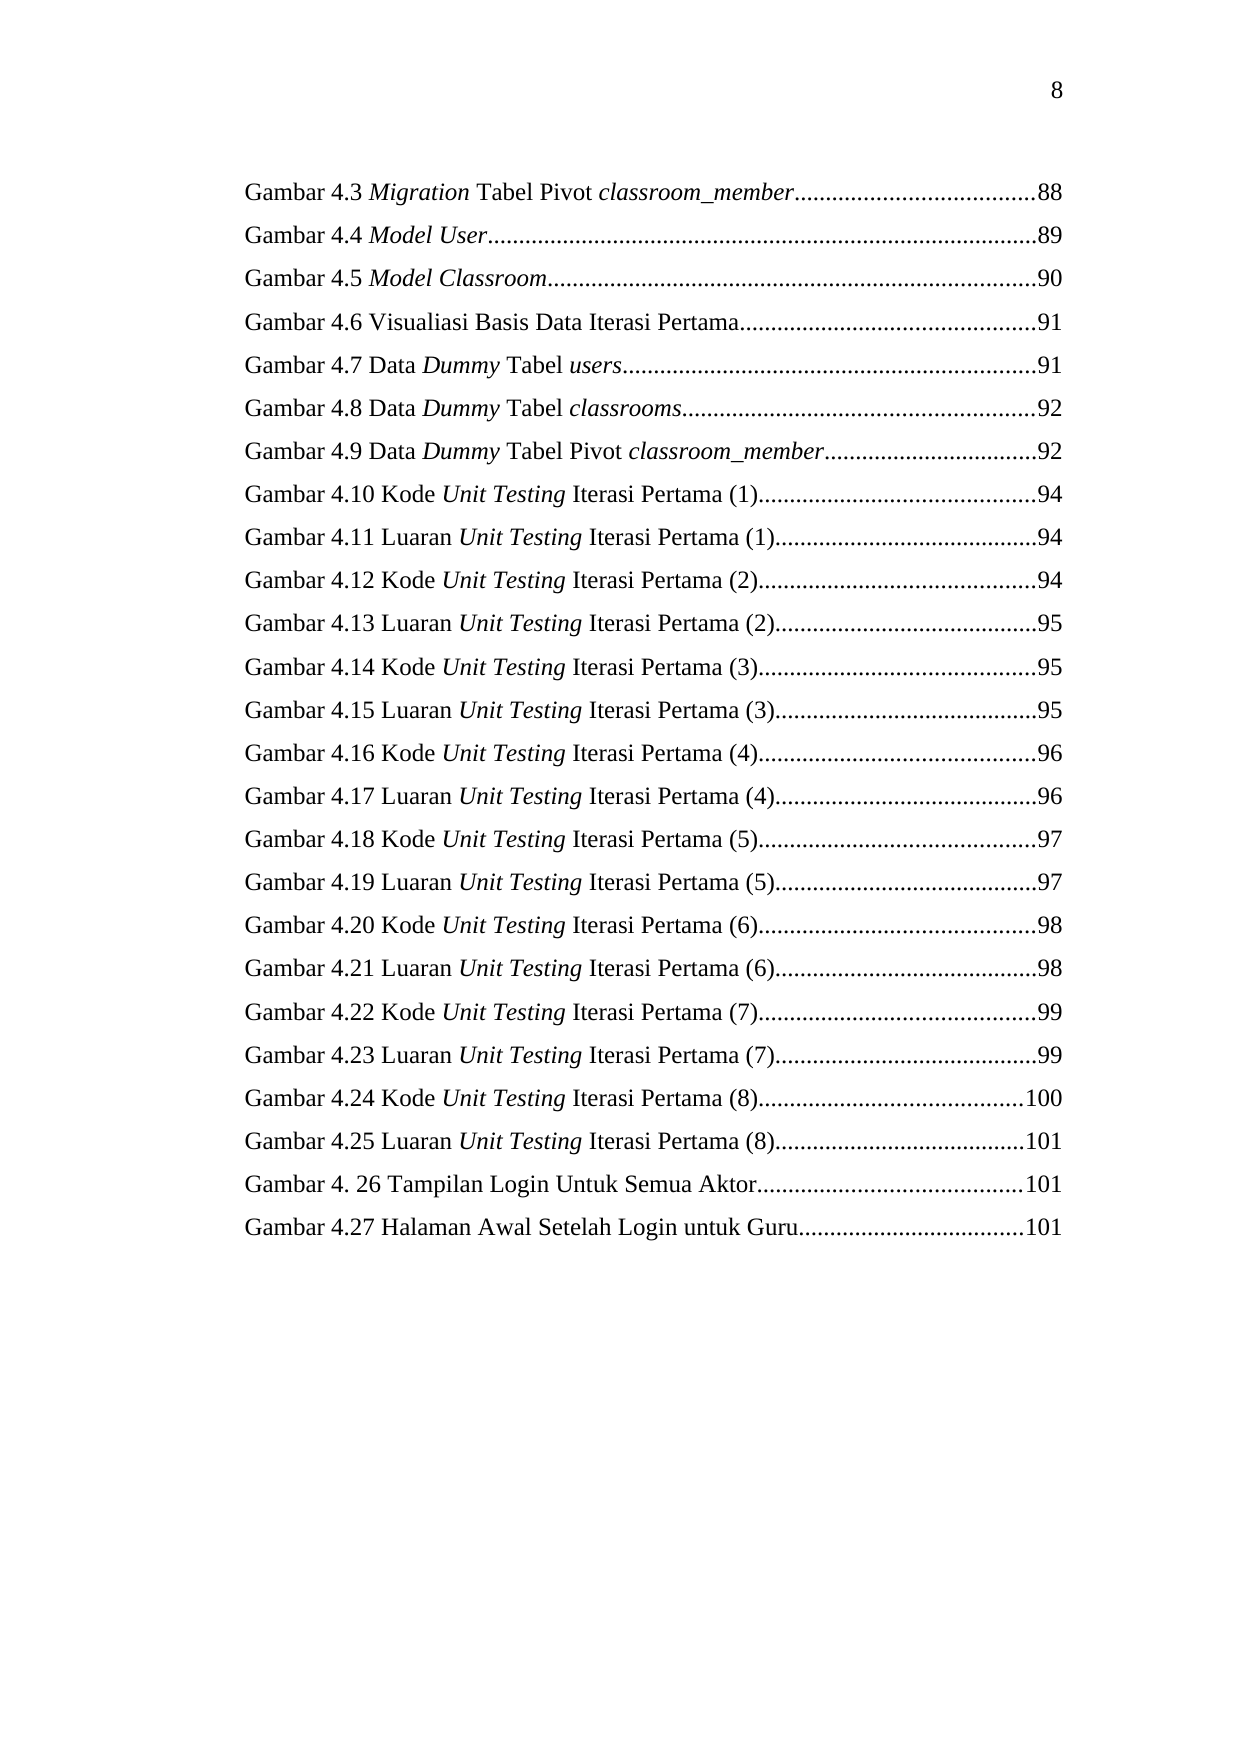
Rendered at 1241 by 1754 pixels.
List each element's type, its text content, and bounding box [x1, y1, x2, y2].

text Gambar 4.3 Migration Tabel Pivot classroom_member 88 [207, 177, 1063, 206]
text Gambar 4.5 Model Classroom 90 [207, 263, 1063, 292]
text Gambar 4.24 Kode Unit Testing Iterasi Pertama (8) 100 [207, 1083, 1063, 1112]
text Gambar 4.27 Halaman Awal Setelah Login untuk Guru 101 [207, 1212, 1063, 1241]
text Gambar 4.25 Luaran Unit Testing Iterasi Pertama (8) 101 [207, 1126, 1063, 1155]
text Gambar 4.15 Luaran Unit Testing Iterasi Pertama (3) 95 [207, 695, 1063, 723]
text Gambar 4. 26 Tampilan Login Untuk Semua Aktor 101 [207, 1169, 1063, 1198]
text Gambar 4.4 Model User 89 [207, 220, 1063, 249]
text Gambar 4.13 Luaran Unit Testing Iterasi Pertama (2) 95 [207, 608, 1063, 637]
text Gambar 4.6 Visualiasi Basis Data Iterasi Pertama 91 [207, 307, 1063, 335]
text Gambar 4.12 Kode Unit Testing Iterasi Pertama (2) 94 [207, 565, 1063, 594]
text Gambar 4.7 Data Dummy Tabel users 91 [207, 350, 1063, 378]
text Gambar 4.19 Luaran Unit Testing Iterasi Pertama (5) 97 [207, 867, 1063, 896]
text Gambar 4.11 Luaran Unit Testing Iterasi Pertama (1) 94 [207, 522, 1063, 551]
text Gambar 4.18 Kode Unit Testing Iterasi Pertama (5) 97 [207, 824, 1063, 853]
text Gambar 4.14 Kode Unit Testing Iterasi Pertama (3) 95 [207, 652, 1063, 680]
text Gambar 4.20 Kode Unit Testing Iterasi Pertama (6) 98 [207, 910, 1063, 939]
text Gambar 4.10 Kode Unit Testing Iterasi Pertama (1) 94 [207, 479, 1063, 508]
text Gambar 4.21 Luaran Unit Testing Iterasi Pertama (6) 98 [207, 953, 1063, 982]
text Gambar 4.17 Luaran Unit Testing Iterasi Pertama (4) 96 [207, 781, 1063, 810]
text Gambar 4.16 Kode Unit Testing Iterasi Pertama (4) 96 [207, 738, 1063, 767]
text Gambar 4.22 Kode Unit Testing Iterasi Pertama (7) 99 [207, 997, 1063, 1025]
text Gambar 4.23 Luaran Unit Testing Iterasi Pertama (7) 99 [207, 1040, 1063, 1068]
text Gambar 4.9 Data Dummy Tabel Pivot classroom_member 92 [207, 436, 1063, 465]
text Gambar 4.8 Data Dummy Tabel classrooms 92 [207, 393, 1063, 422]
